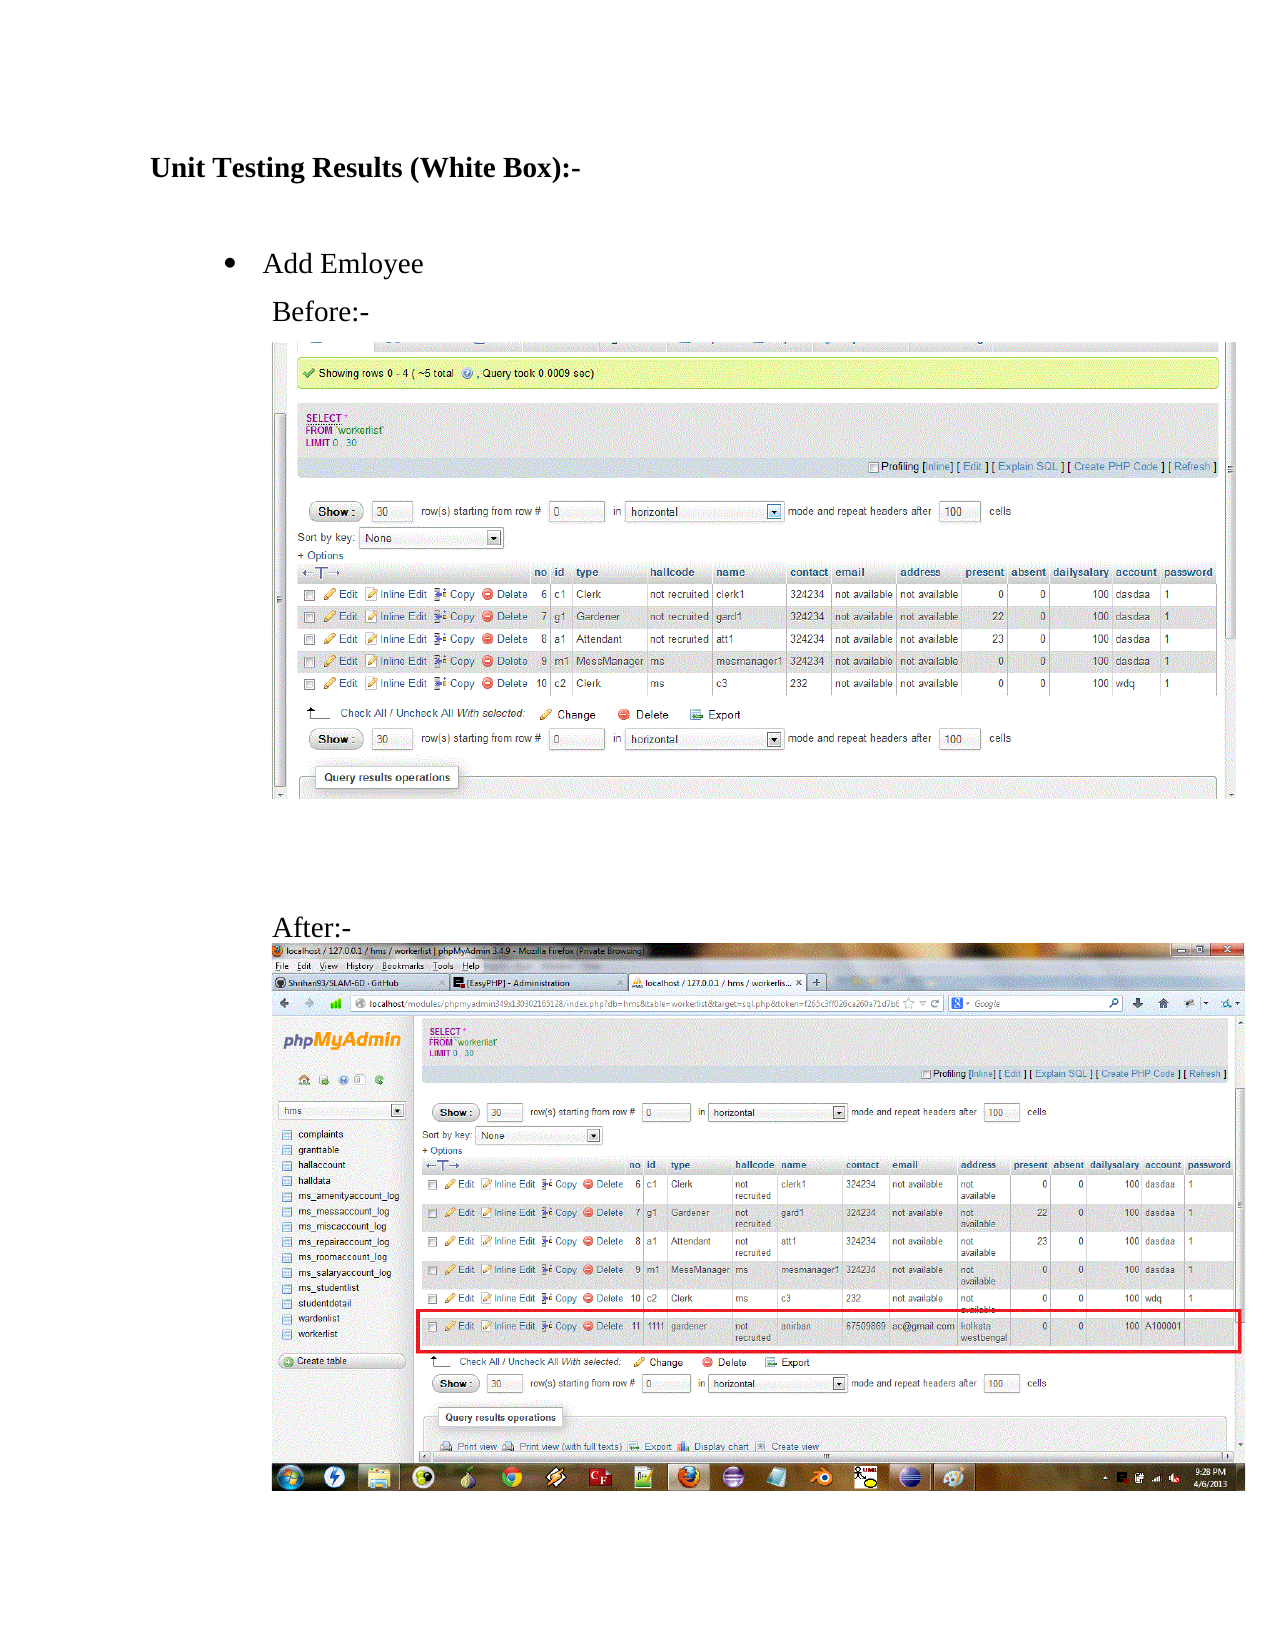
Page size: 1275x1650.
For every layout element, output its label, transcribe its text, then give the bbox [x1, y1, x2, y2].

text After:- [272, 910, 1125, 943]
list Add Emloyee [225, 246, 1125, 280]
picture [271, 342, 1236, 799]
picture [271, 943, 1246, 1491]
text Unit Testing Results (White Box):- [150, 150, 1125, 183]
text Before:- [272, 294, 1125, 328]
